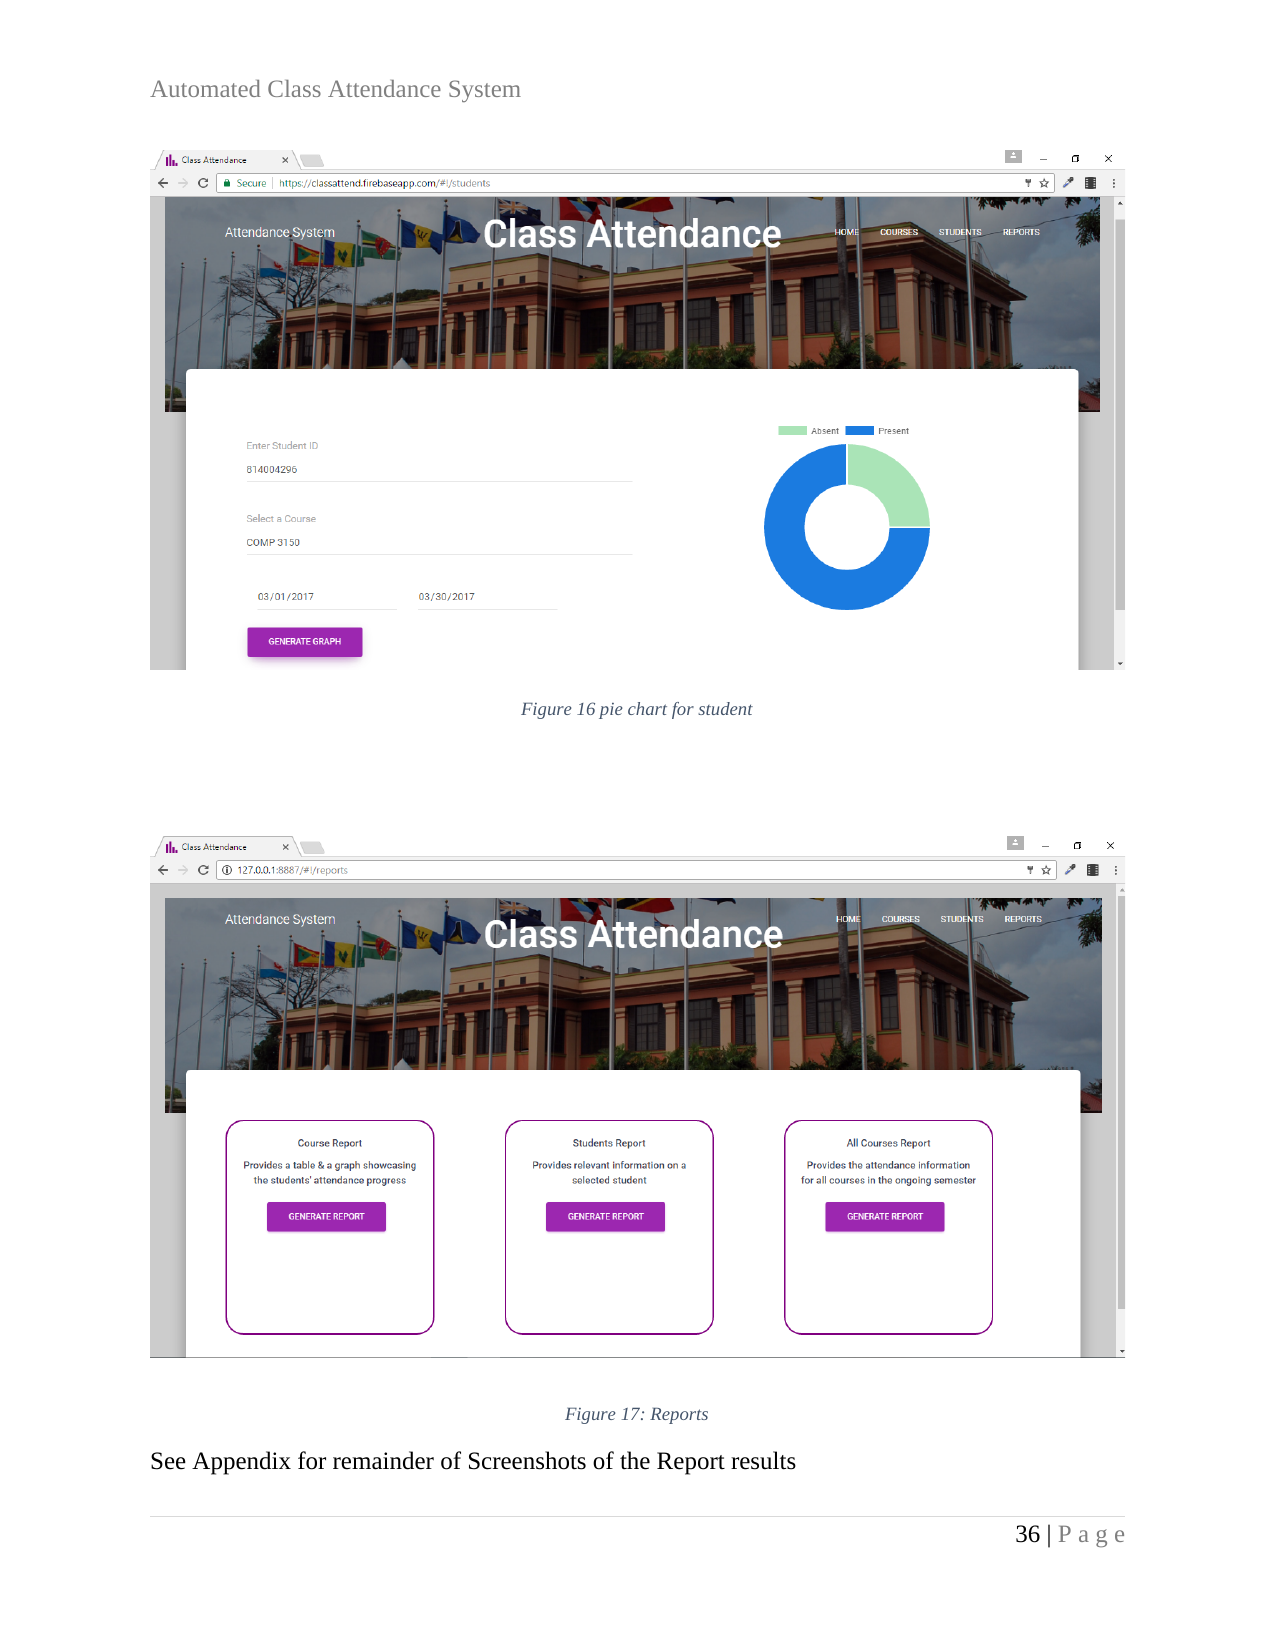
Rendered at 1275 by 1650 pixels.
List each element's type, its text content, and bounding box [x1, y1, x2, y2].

text See Appendix for remainder of Screenshots of the Report results [150, 1446, 1125, 1474]
text Figure 17: Reports [150, 1403, 1125, 1425]
text Figure 16 pie chart for student [150, 698, 1125, 720]
picture [150, 836, 1125, 1358]
picture [150, 150, 1125, 670]
